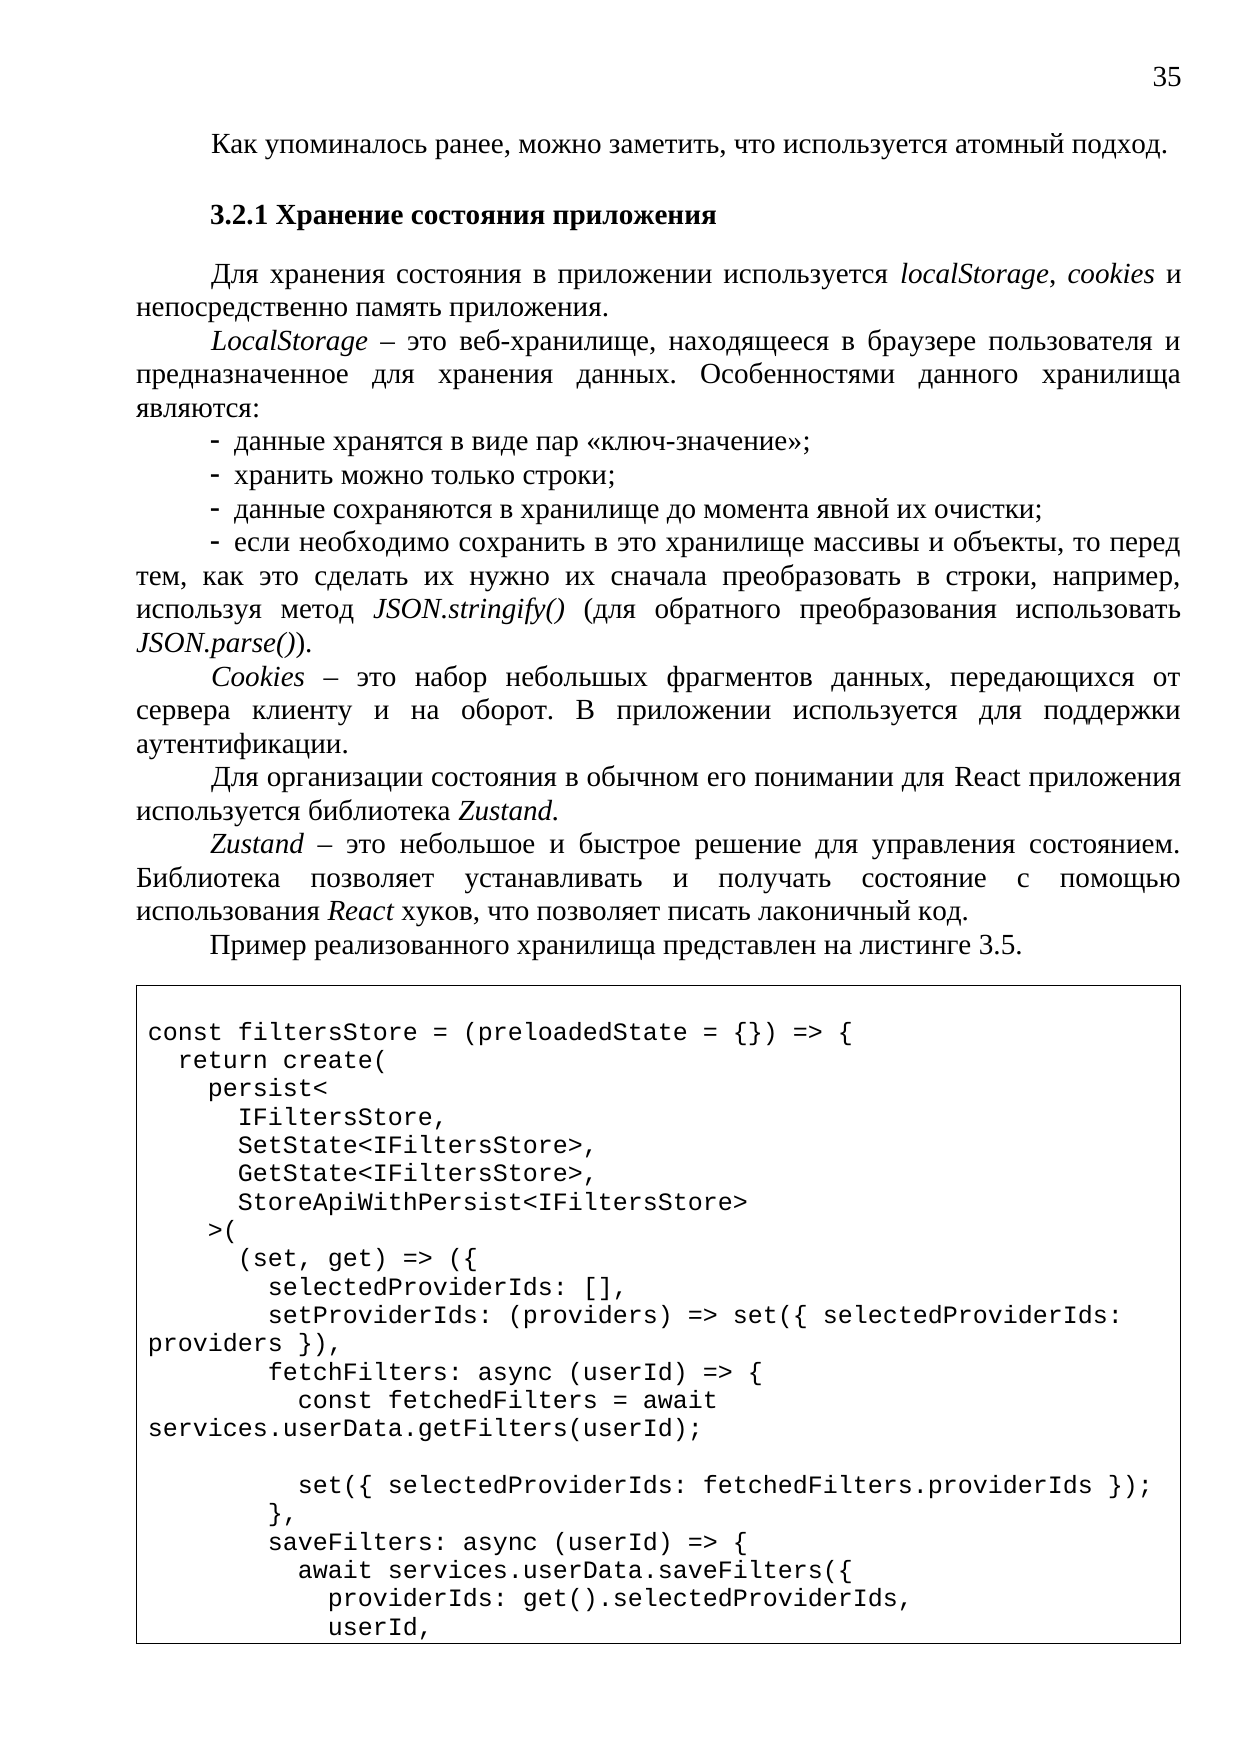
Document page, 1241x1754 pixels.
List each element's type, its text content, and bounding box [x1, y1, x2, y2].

text Zustand – это небольшое и быстрое решение для управления состоянием. Библиотека позволяет устанавливать и получать состояние с помощью использования React хуков, что позволяет писать лаконичный код. [136, 826, 1181, 927]
list хранить можно только строки; [136, 457, 1181, 491]
list данные сохраняются в хранилище до момента явной их очистки; [136, 491, 1181, 524]
subtitle 3.2.1 Хранение состояния приложения [136, 197, 1181, 231]
list данные хранятся в виде пар «ключ-значение»; [136, 423, 1181, 457]
list если необходимо сохранить в это хранилище массивы и объекты, то перед тем, как это сделать их нужно их сначала преобразовать в строки, например, используя метод JSON.stringify() (для обратного преобразования использовать JSON.parse()). [136, 524, 1181, 659]
text LocalStorage – это веб-хранилище, находящееся в браузере пользователя и предназначенное для хранения данных. Особенностями данного хранилища являются: [136, 323, 1181, 423]
text Сookies – это набор небольшых фрагментов данных, передающихся от сервера клиенту и на оборот. В приложении используется для поддержки аутентификации. [136, 659, 1181, 759]
text Для хранения состояния в приложении используется localStorage, cookies и непосредственно память приложения. [136, 256, 1181, 323]
text Пример реализованного хранилища представлен на листинге 3.5. [136, 927, 1181, 961]
text Как упоминалось ранее, можно заметить, что используется атомный подход. [136, 126, 1181, 160]
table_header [137, 986, 1180, 1642]
text Для организации состояния в обычном его понимании для React приложения используется библиотека Zustand. [136, 759, 1181, 826]
